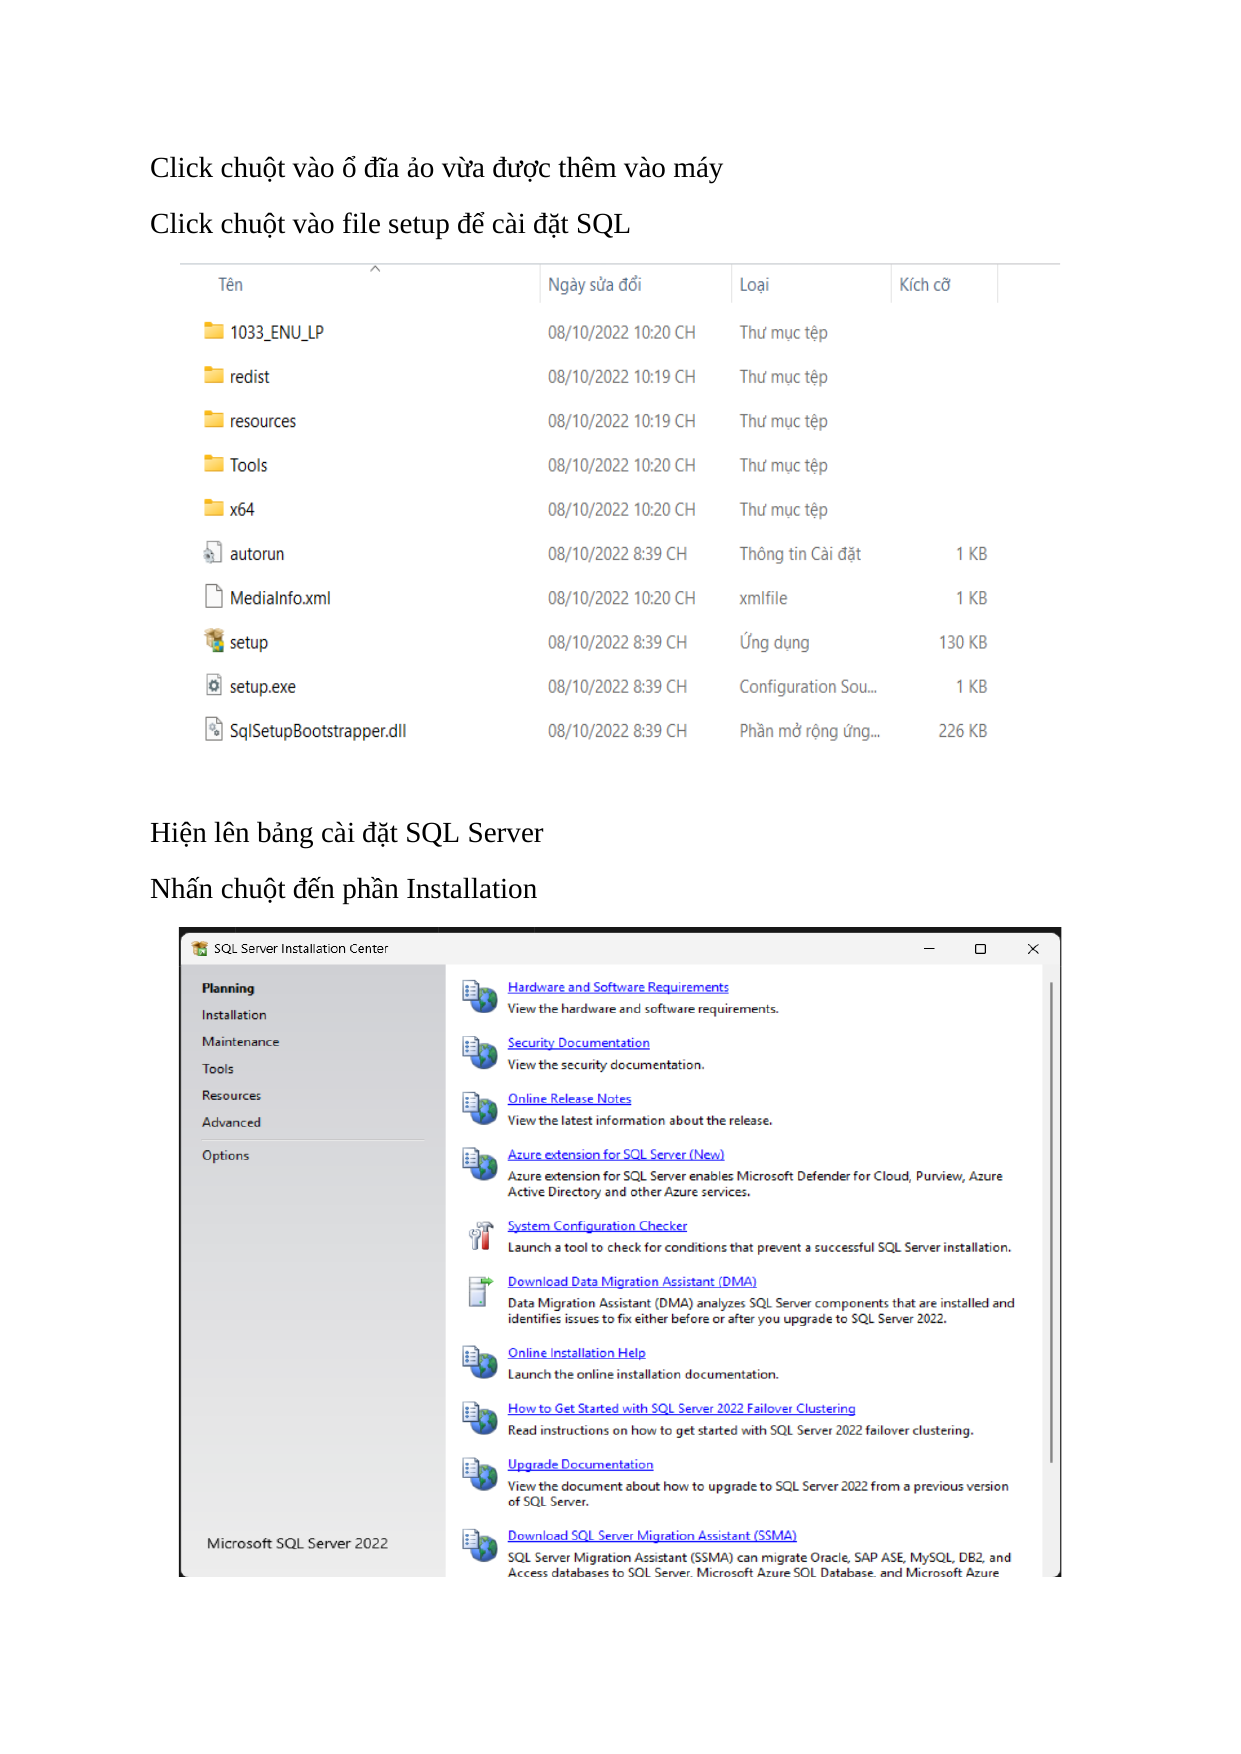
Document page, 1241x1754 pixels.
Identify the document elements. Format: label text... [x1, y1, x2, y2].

picture [178, 927, 1062, 1577]
text Click chuột vào ổ đĩa ảo vừa được thêm vào máy [150, 150, 1090, 183]
text Hiện lên bảng cài đặt SQL Server [150, 815, 1090, 849]
text Click chuột vào file setup để cài đặt SQL [150, 206, 1090, 239]
text Nhấn chuột đến phần Installation [150, 871, 1090, 905]
picture [180, 262, 1060, 791]
